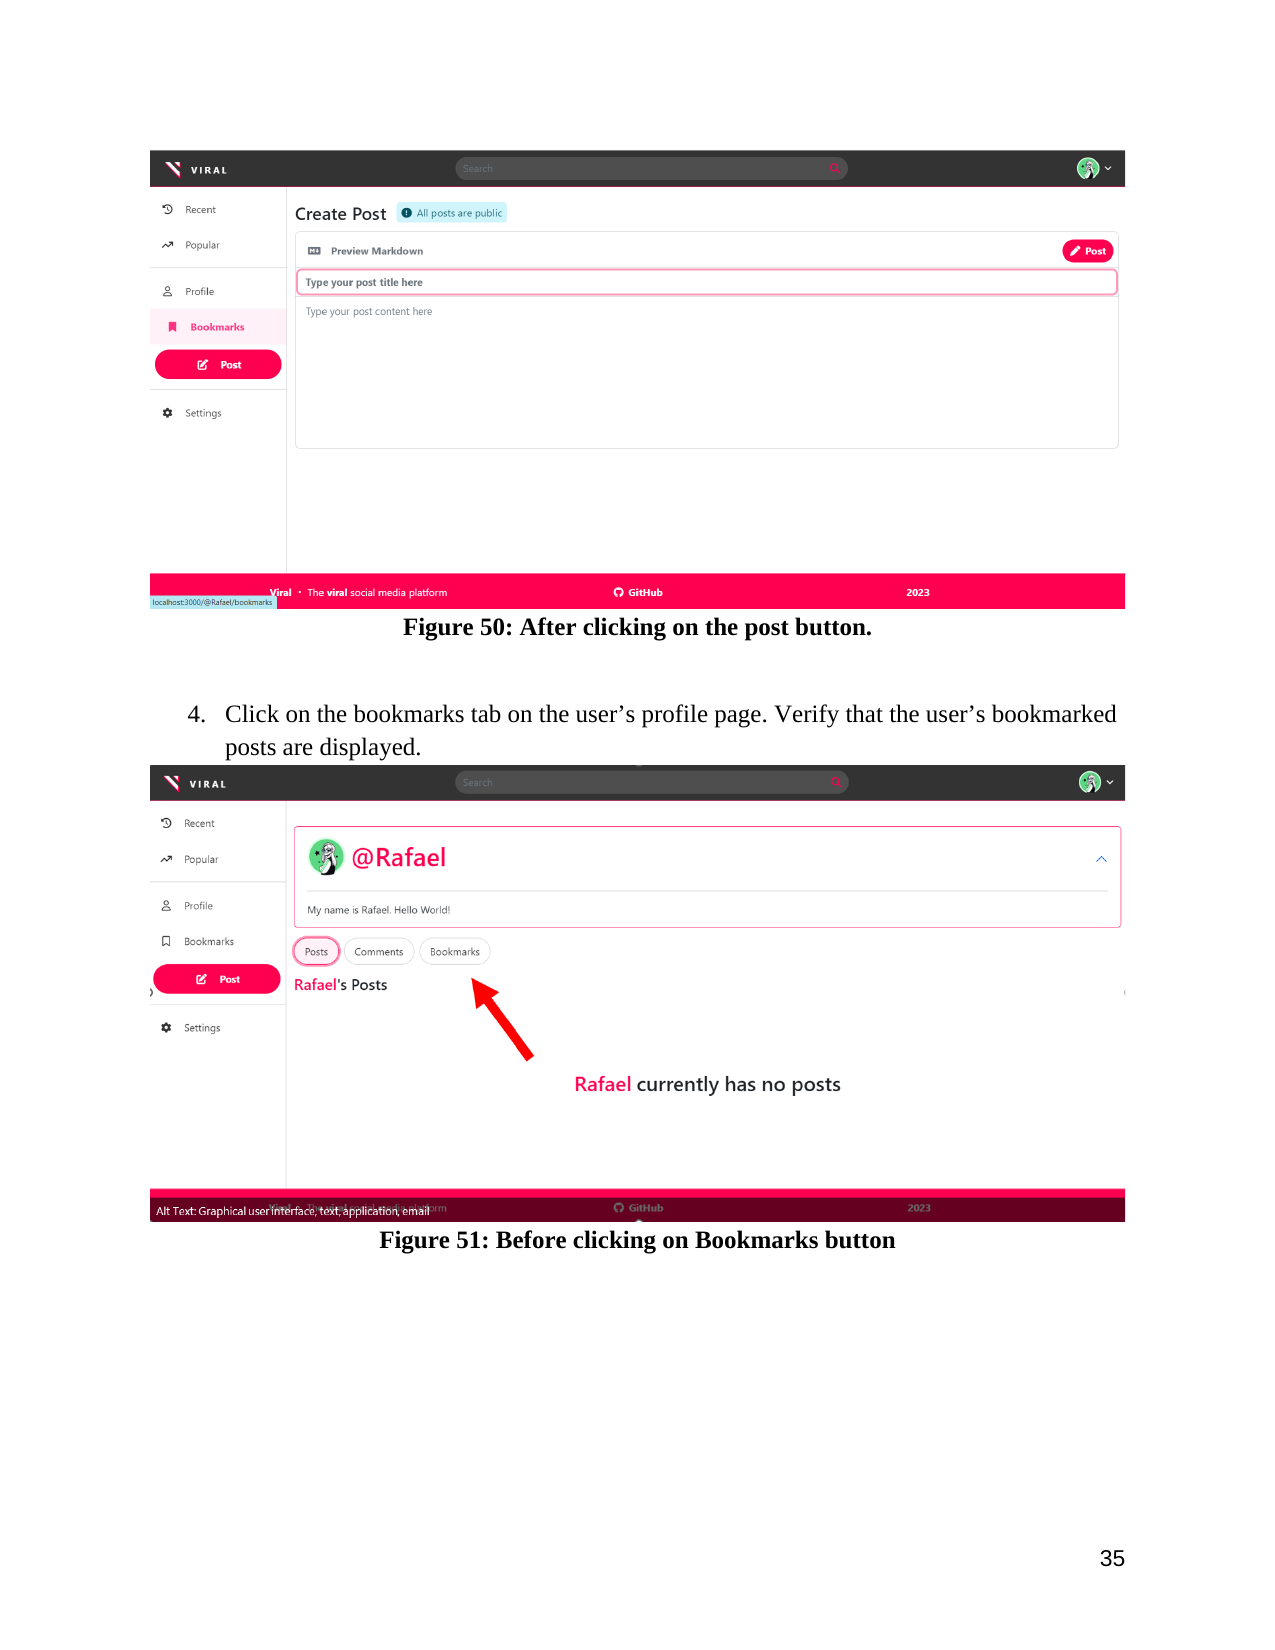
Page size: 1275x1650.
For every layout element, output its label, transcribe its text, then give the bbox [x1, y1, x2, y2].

text Figure 51: Before clicking on Bookmarks button [150, 1225, 1125, 1254]
list Click on the bookmarks tab on the user’s profile page. Verify that the user’s bookmarked posts are displayed. [187, 699, 1125, 761]
text Figure 50: After clicking on the post button. [150, 612, 1125, 641]
picture [150, 150, 1125, 609]
picture [150, 765, 1125, 1222]
